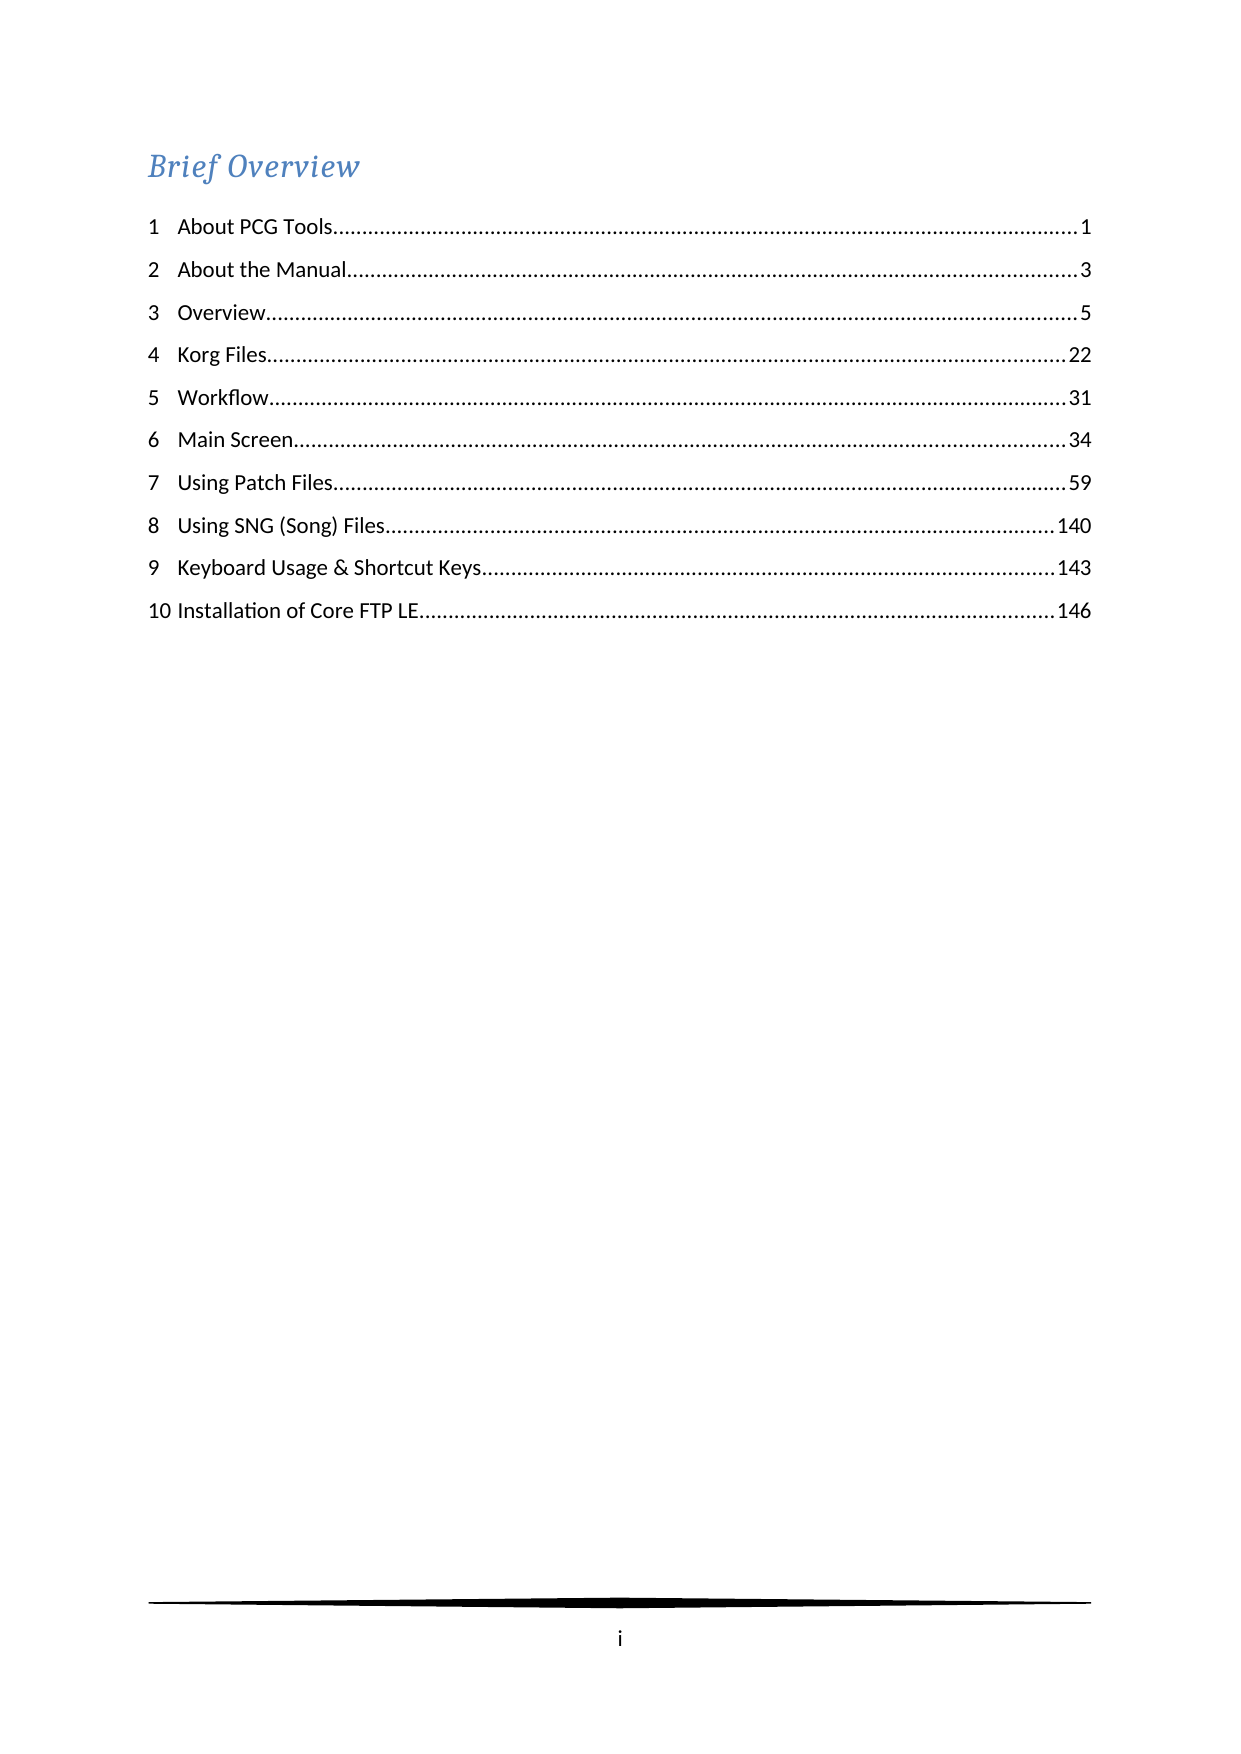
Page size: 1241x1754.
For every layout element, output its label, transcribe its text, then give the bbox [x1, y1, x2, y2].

text 5 Workflow 31 [148, 383, 1093, 411]
text 4 Korg Files 22 [148, 340, 1093, 368]
text 2 About the Manual 3 [148, 255, 1093, 283]
text 9 Keyboard Usage & Shortcut Keys 143 [148, 553, 1093, 581]
text 3 Overview 5 [148, 298, 1093, 326]
text 8 Using SNG (Song) Files 140 [148, 511, 1093, 539]
text 1 About PCG Tools 1 [148, 212, 1093, 241]
subtitle Brief Overview [148, 148, 1093, 186]
text 10 Installation of Core FTP LE 146 [148, 596, 1093, 624]
text 6 Main Screen 34 [148, 426, 1093, 453]
text 7 Using Patch Files 59 [148, 468, 1093, 496]
